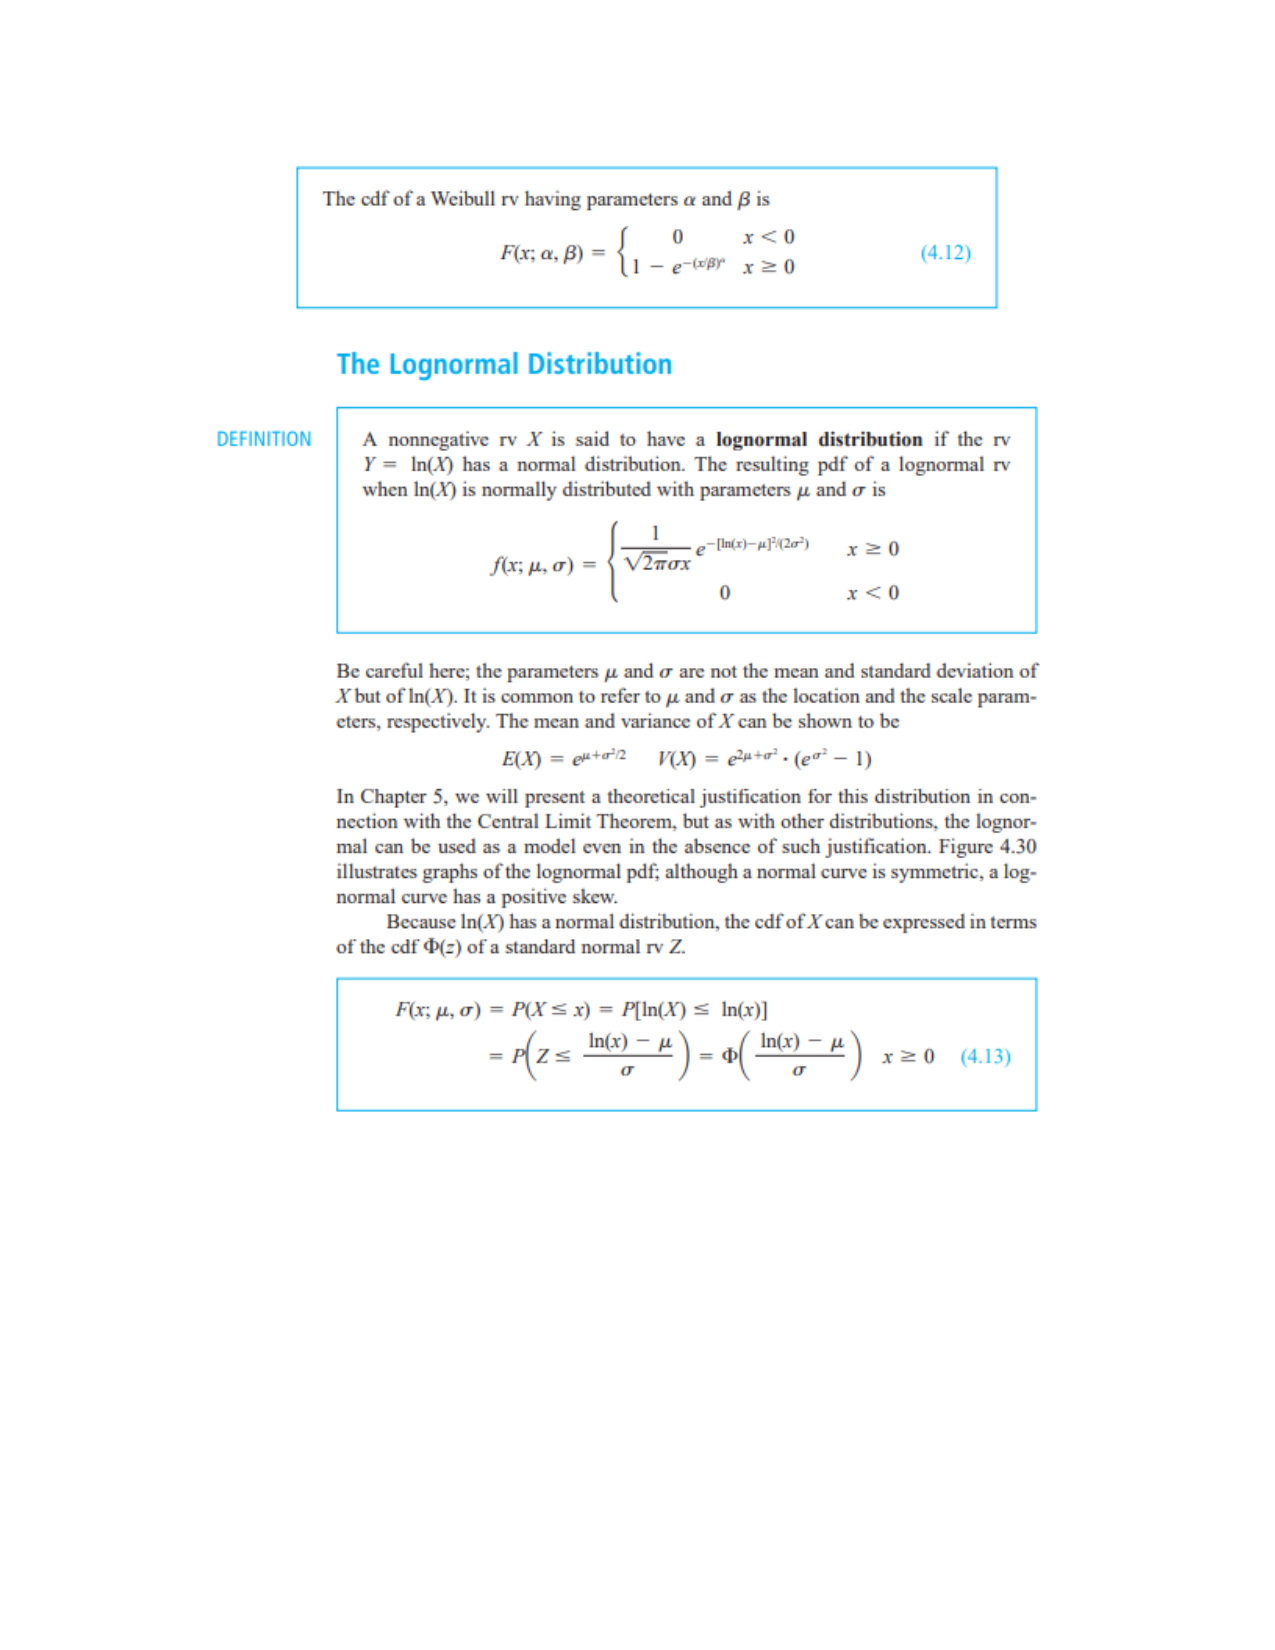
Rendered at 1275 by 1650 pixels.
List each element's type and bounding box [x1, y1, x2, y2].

picture [185, 336, 1090, 1115]
picture [267, 150, 1008, 318]
